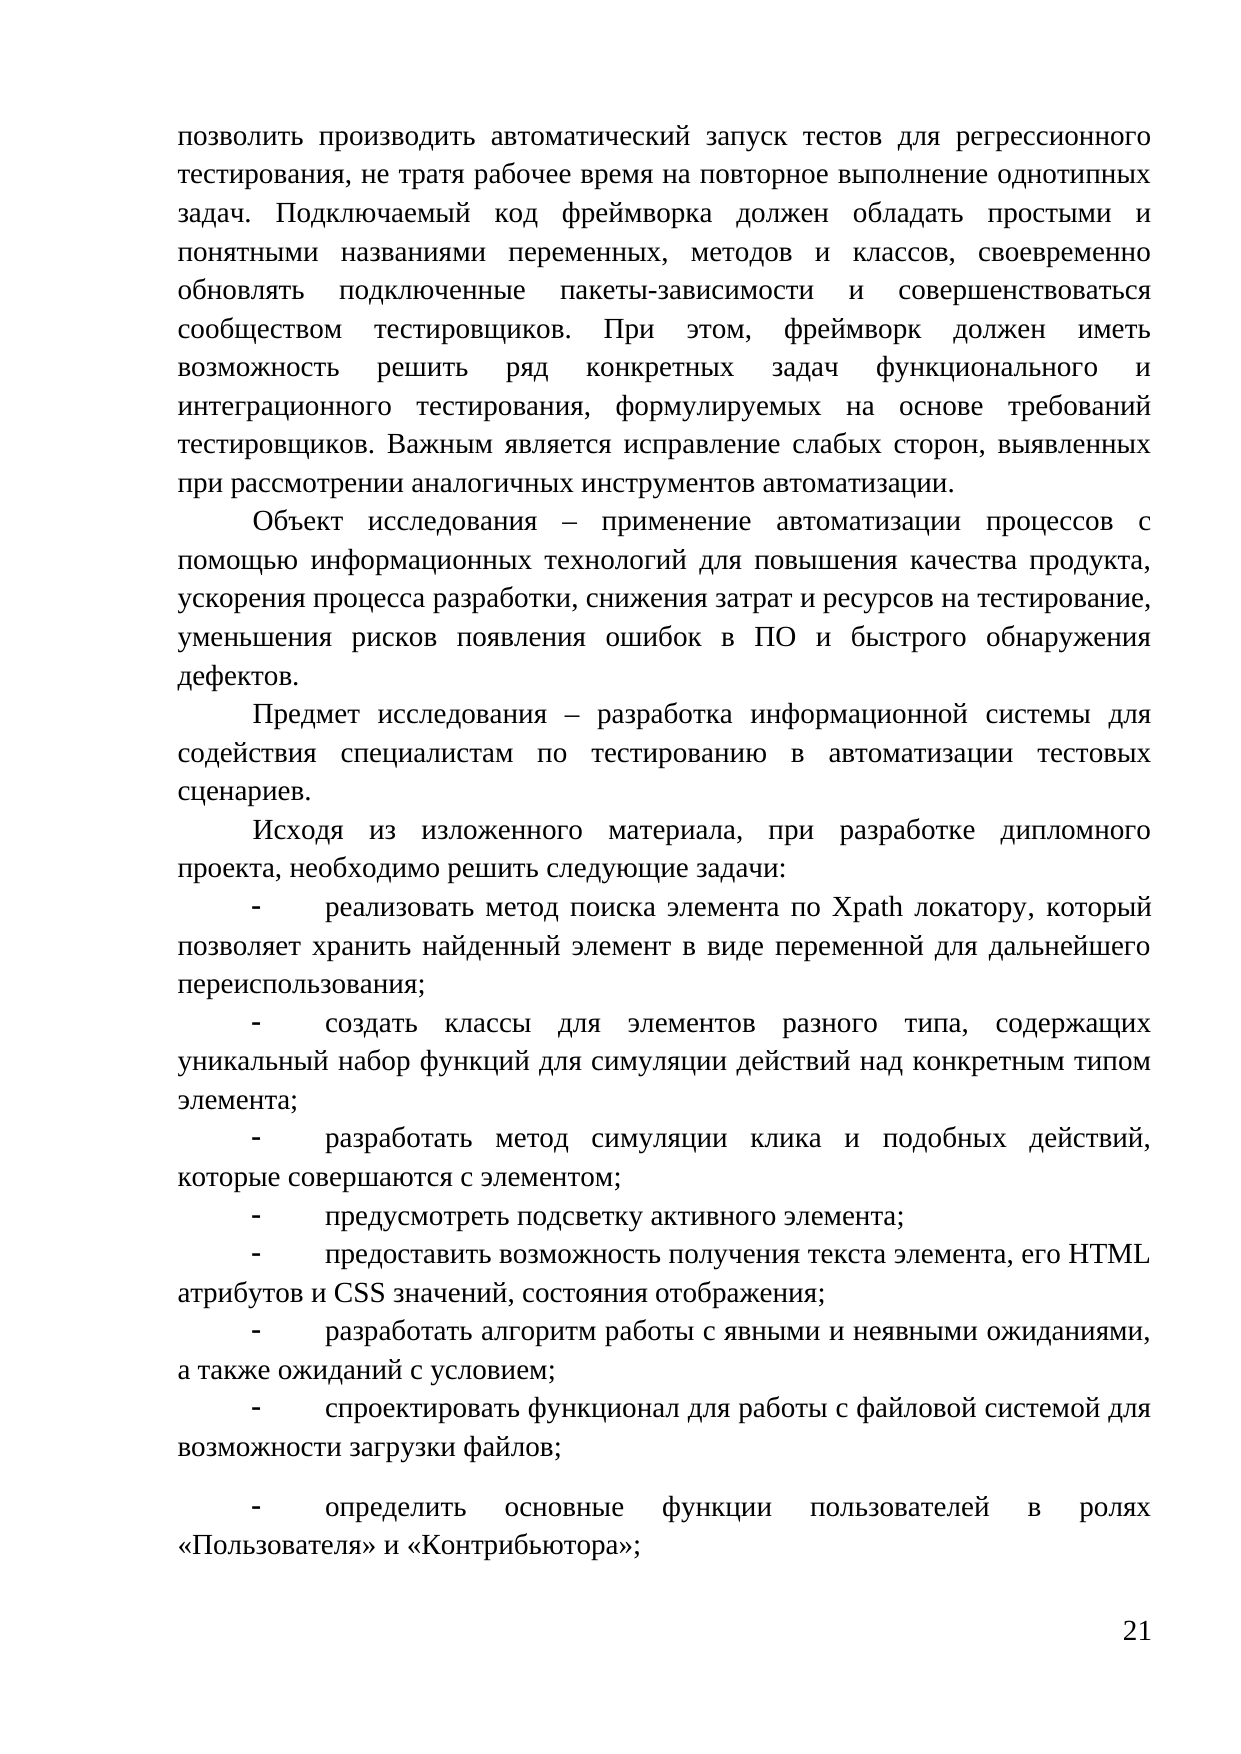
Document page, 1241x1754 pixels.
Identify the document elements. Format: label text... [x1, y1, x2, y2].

list предоставить возможность получения текста элемента, его HTML атрибутов и CSS значений, состояния отображения; [177, 1198, 1152, 1270]
list обеспечить возможность внесения дополнительного или изменения существующего функционала фреймворка; [177, 1506, 1152, 1579]
list разработать алгоритм работы с явными и неявными ожиданиями, а также ожиданий с условием; [177, 1275, 1152, 1347]
list предусмотреть подсветку активного элемента; [177, 1159, 1152, 1193]
text Объект исследования – применение автоматизации процессов с помощью информационных технологий для повышения качества продукта, ускорения процесса разработки, снижения затрат и ресурсов на тестирование, уменьшения рисков появления ошибок в ПО и быстрого обнаружения дефектов. [177, 465, 1152, 653]
list разработать метод симуляции клика и подобных действий, которые совершаются с элементом; [177, 1082, 1152, 1154]
list определить основные функции пользователей в ролях «Пользователя» и «Контрибьютора»; [177, 1429, 1152, 1501]
list создать классы для элементов разного типа, содержащих уникальный набор функций для симуляции действий над конкретным типом элемента; [177, 966, 1152, 1077]
text Исходя из изложенного материала, при разработке дипломного проекта, необходимо решить следующие задачи: [177, 773, 1152, 845]
list спроектировать функционал для работы с файловой системой для возможности загрузки файлов; [177, 1352, 1152, 1424]
list реализовать метод поиска элемента по Xpath локатору, который позволяет хранить найденный элемент в виде переменной для дальнейшего переиспользования; [177, 850, 1152, 961]
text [177, 118, 1152, 460]
text Предмет исследования – разработка информационной системы для содействия специалистам по тестированию в автоматизации тестовых сценариев. [177, 658, 1152, 768]
